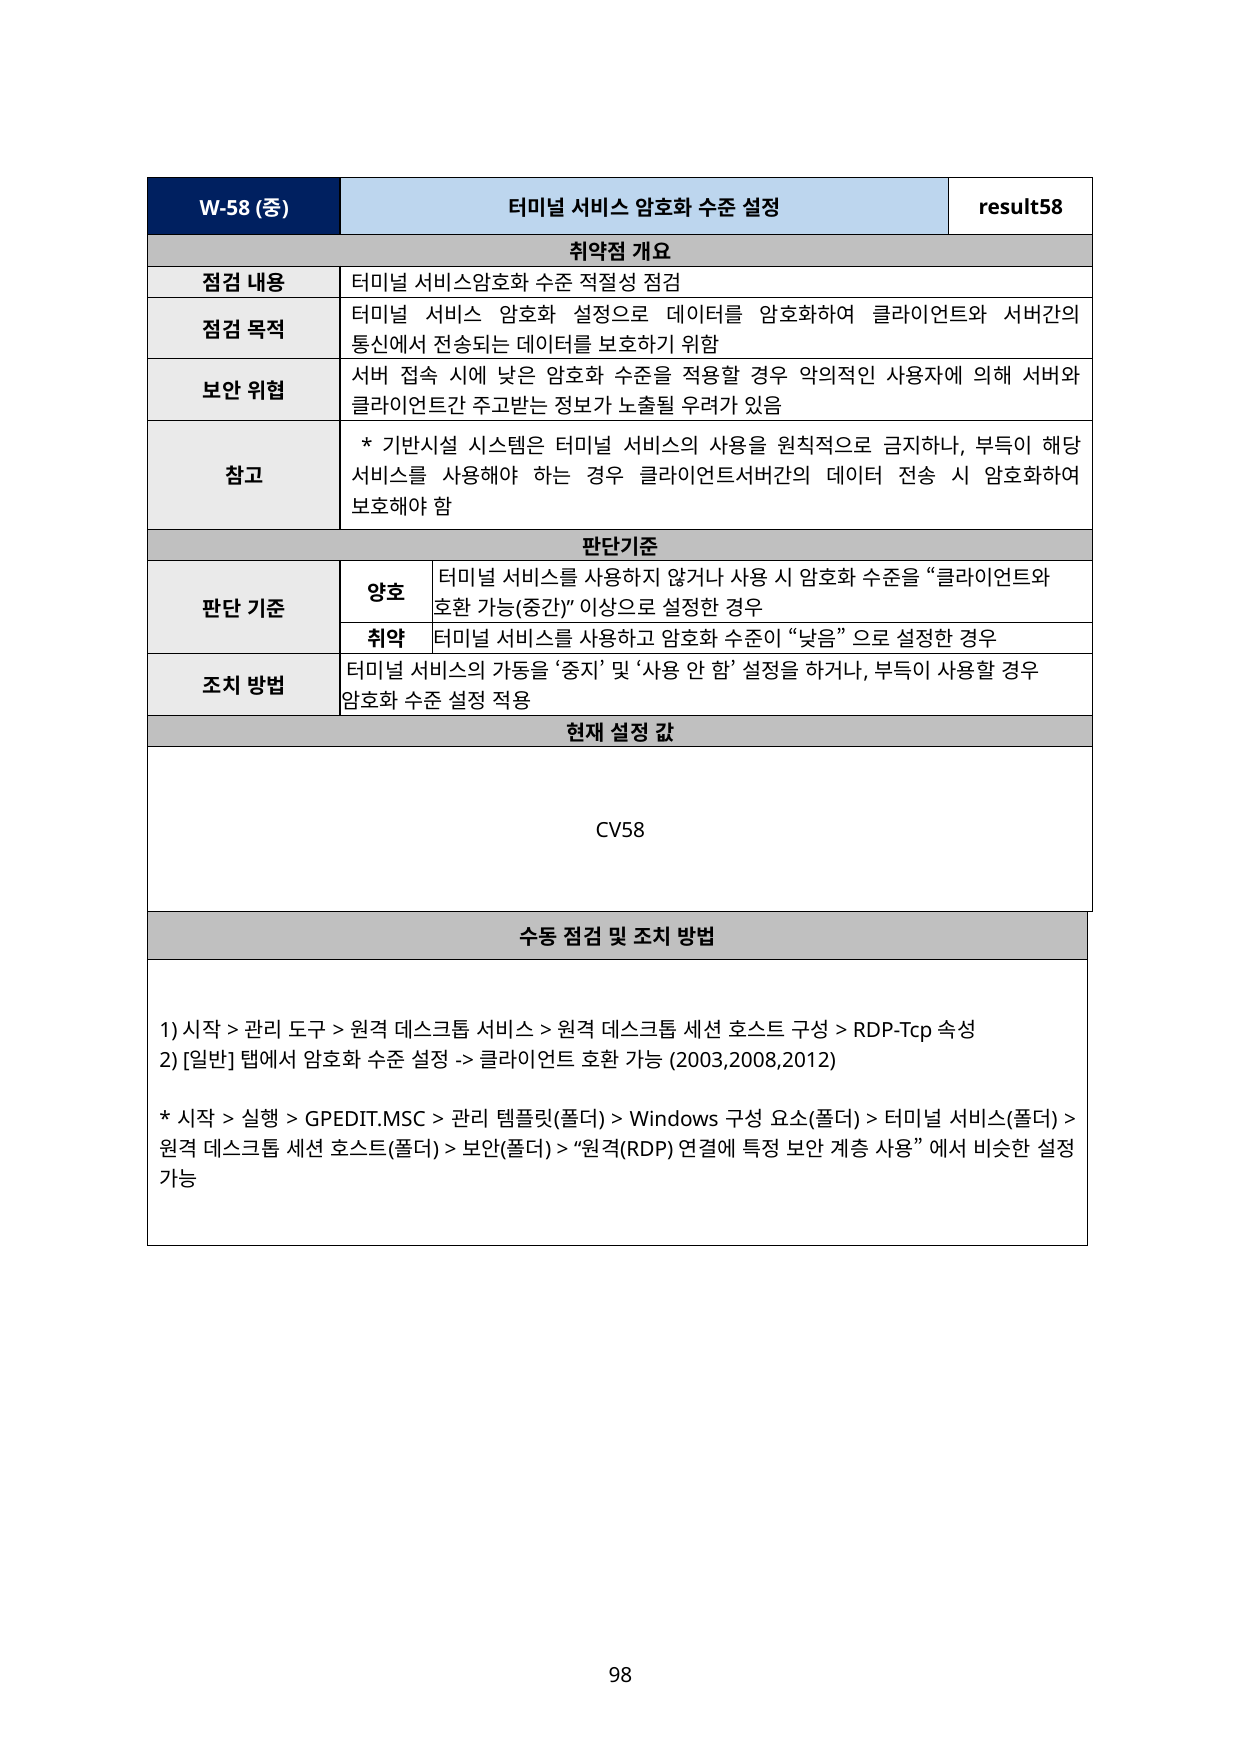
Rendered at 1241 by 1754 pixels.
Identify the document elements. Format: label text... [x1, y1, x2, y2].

table_cell 점검 내용 [148, 267, 339, 297]
table_header W-58 (중) [148, 178, 339, 234]
table_cell 터미널 서비스를 사용하지 않거나 사용 시 암호화 수준을 “클라이언트와 호환 가능(중간)” 이상으로 설정한 경우 [433, 561, 1092, 622]
table_cell 조치 방법 [148, 654, 339, 715]
table_cell 취약 [341, 623, 432, 653]
table_cell 판단기준 [148, 530, 1092, 560]
table_cell 서버 접속 시에 낮은 암호화 수준을 적용할 경우 악의적인 사용자에 의해 서버와 클라이언트간 주고받는 정보가 노출될 우려가 있음 [341, 359, 1092, 420]
table_header 터미널 서비스 암호화 수준 설정 [341, 178, 948, 234]
table_cell CV58 [148, 747, 1092, 911]
table_cell 수동 점검 및 조치 방법 [148, 912, 1087, 959]
table_cell 터미널 서비스를 사용하고 암호화 수준이 “낮음” 으로 설정한 경우 [433, 623, 1092, 653]
table_cell * 기반시설 시스템은 터미널 서비스의 사용을 원칙적으로 금지하나, 부득이 해당 서비스를 사용해야 하는 경우 클라이언트서버간의 데이터 전송 시 암호화하여 보호해야 함 [341, 421, 1092, 529]
table_cell 현재 설정 값 [148, 716, 1092, 746]
table_cell 판단 기준 [148, 561, 339, 653]
table_cell 양호 [341, 561, 432, 622]
table_cell 취약점 개요 [148, 235, 1092, 266]
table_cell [148, 960, 1087, 1245]
table_header result58 [949, 178, 1092, 234]
table_cell 터미널 서비스암호화 수준 적절성 점검 [341, 267, 1092, 297]
table_cell 터미널 서비스의 가동을 ‘중지’ 및 ‘사용 안 함’ 설정을 하거나, 부득이 사용할 경우 암호화 수준 설정 적용 [341, 654, 1092, 715]
table_cell 보안 위협 [148, 359, 339, 420]
table_cell 점검 목적 [148, 298, 339, 358]
table_cell 터미널 서비스 암호화 설정으로 데이터를 암호화하여 클라이언트와 서버간의 통신에서 전송되는 데이터를 보호하기 위함 [341, 298, 1092, 358]
table_cell 참고 [148, 421, 339, 529]
